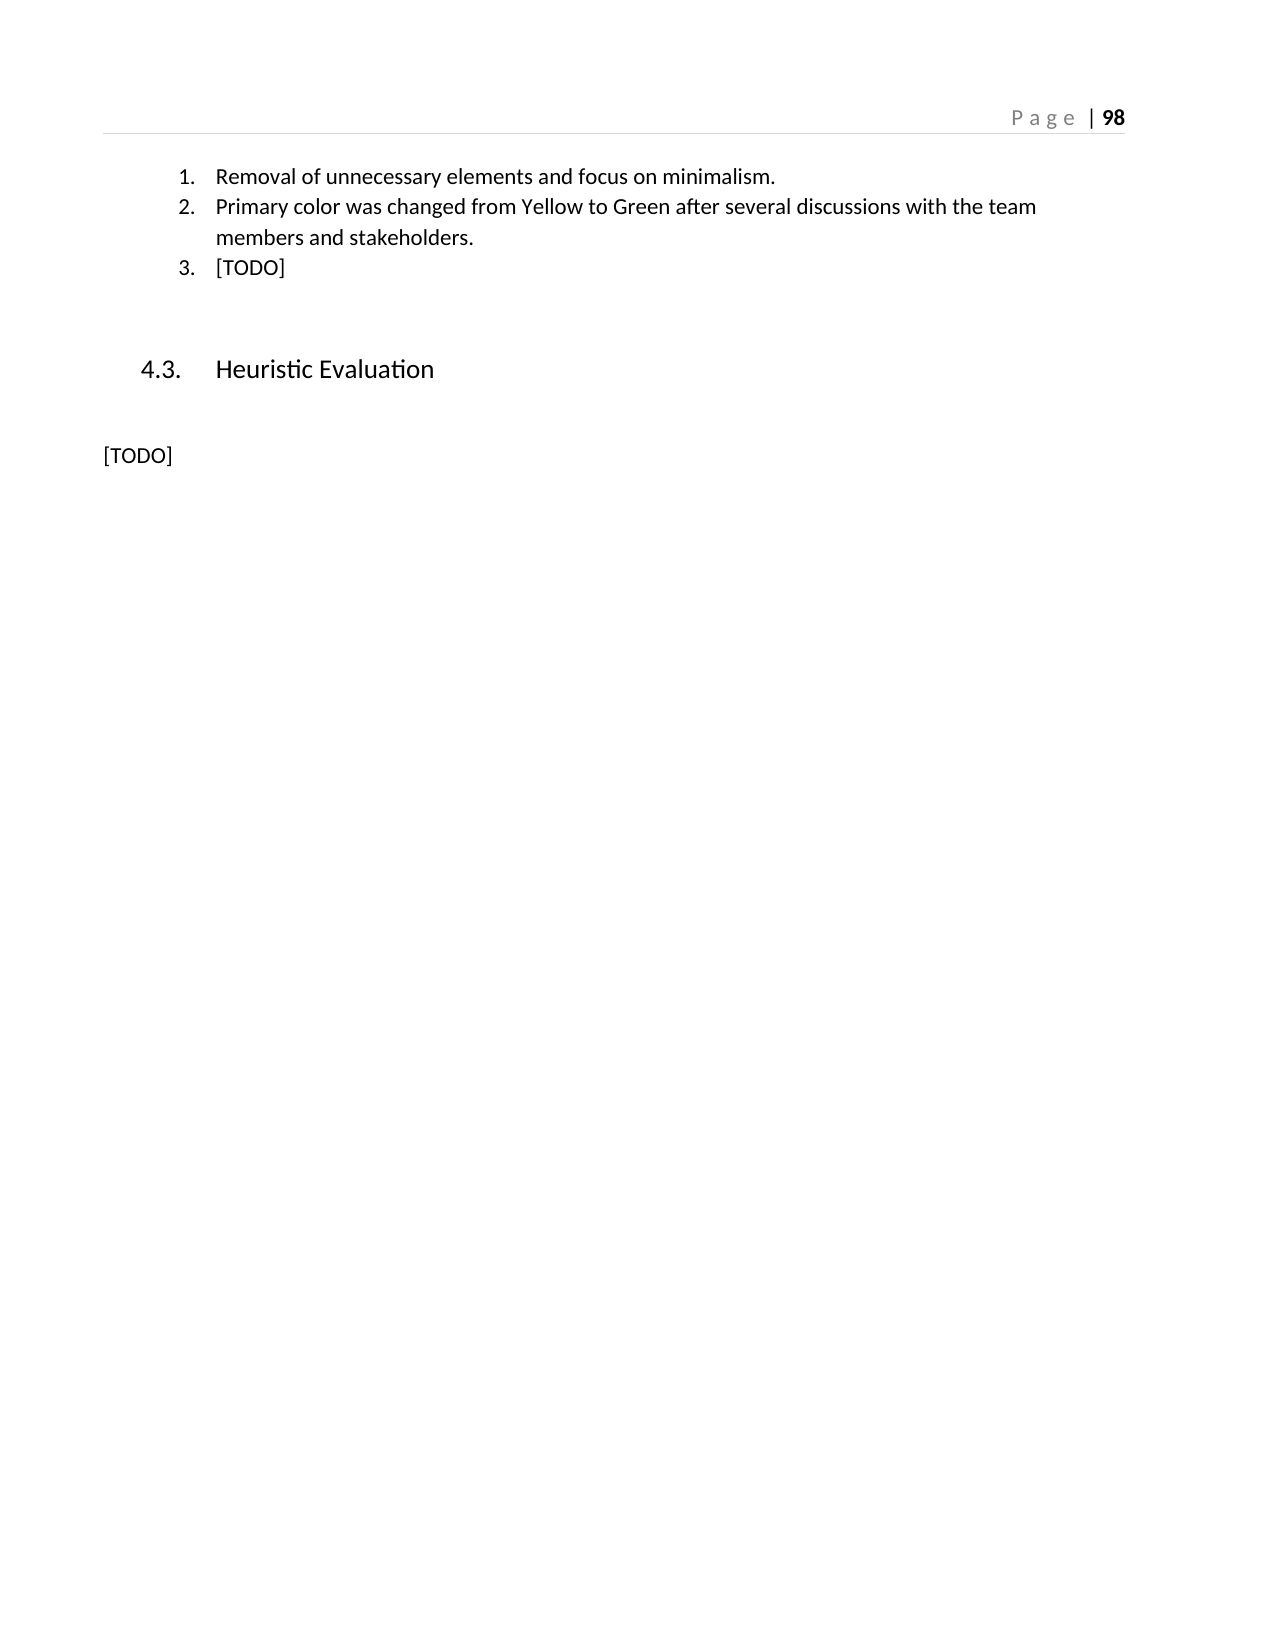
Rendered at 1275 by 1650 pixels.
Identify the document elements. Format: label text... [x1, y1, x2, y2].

list Removal of unnecessary elements and focus on minimalism. [178, 162, 1125, 190]
list Primary color was changed from Yellow to Green after several discussions with the team members and stakeholders. [178, 192, 1125, 251]
list [TODO] [178, 253, 1125, 281]
text [TODO] [103, 441, 1125, 469]
subtitle Heuristic Evaluation [141, 353, 1125, 386]
